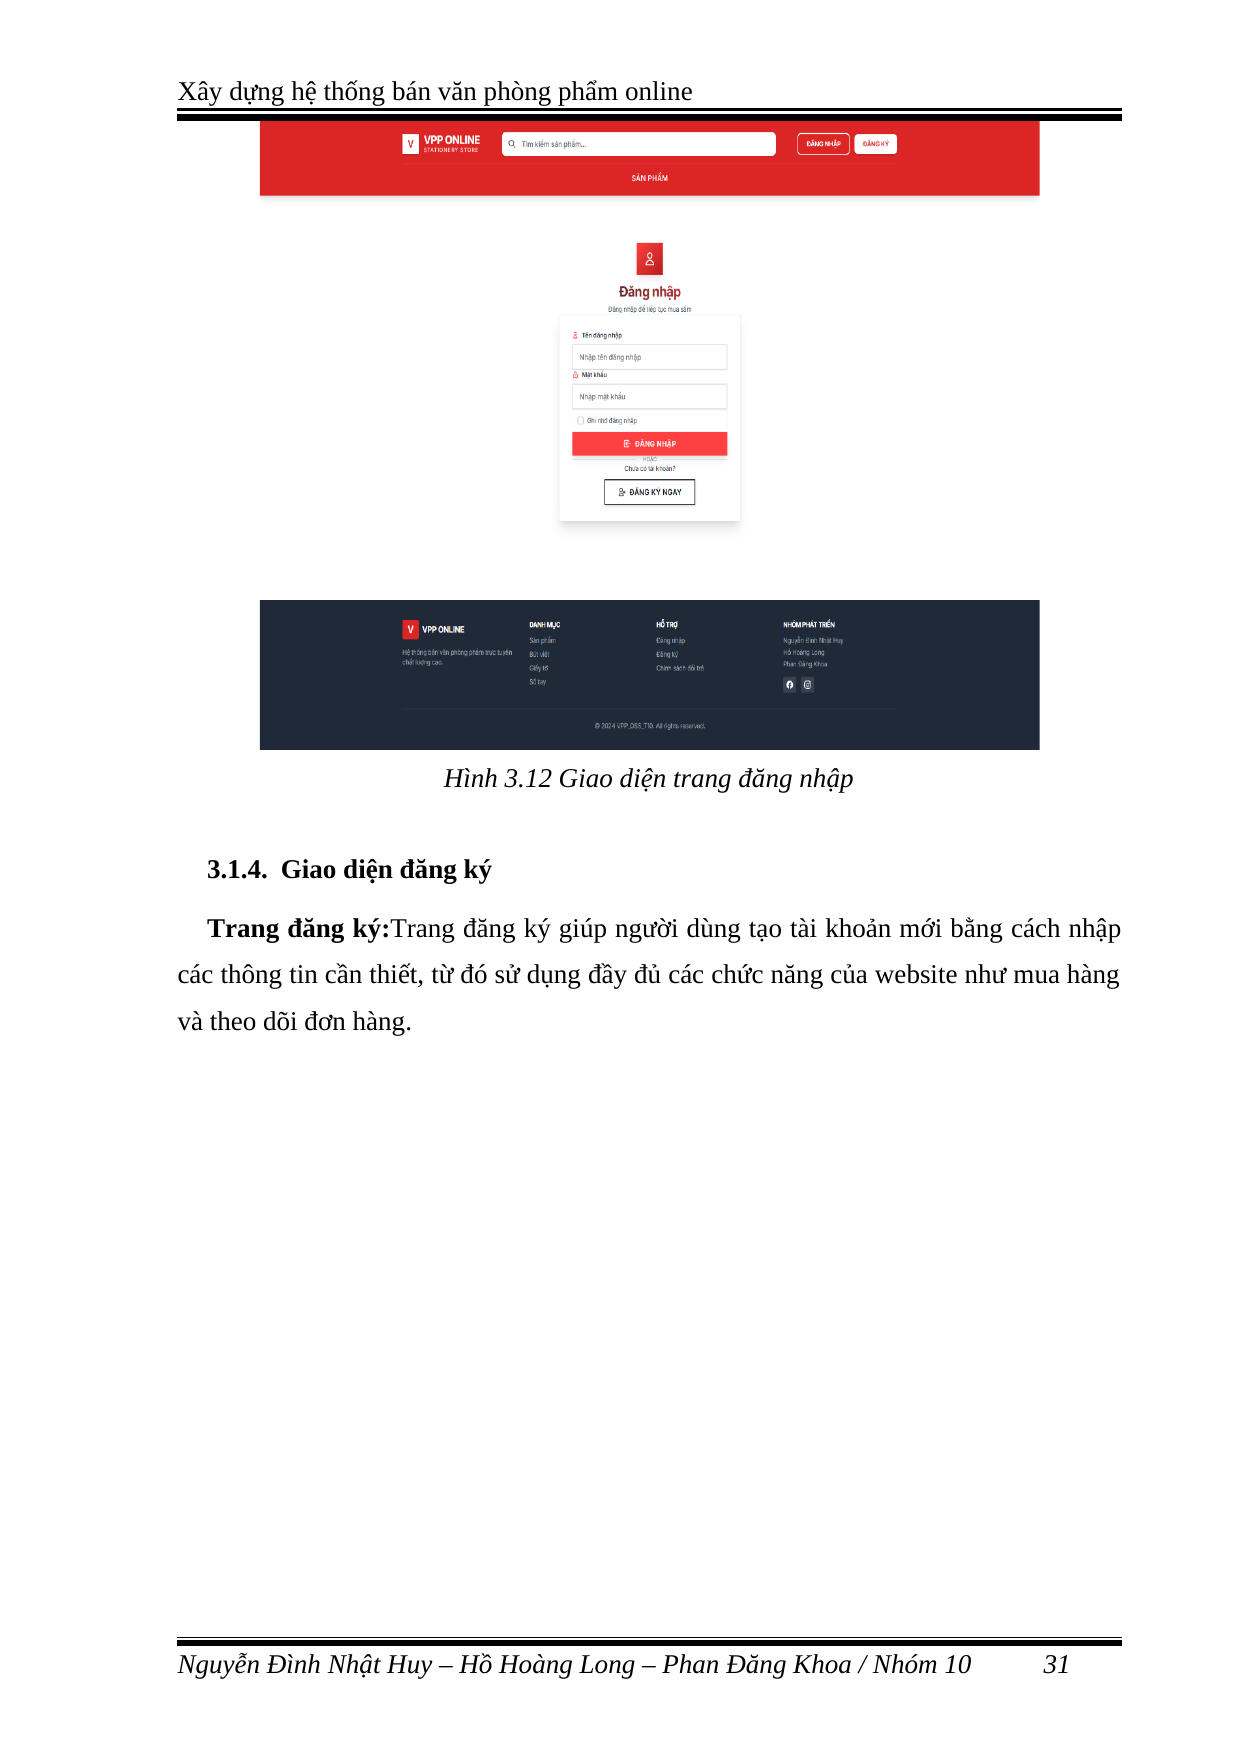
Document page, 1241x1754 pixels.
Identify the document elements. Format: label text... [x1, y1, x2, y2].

picture [259, 121, 1040, 750]
subtitle Giao diện đăng ký [207, 853, 1122, 884]
text Trang đăng ký:Trang đăng ký giúp người dùng tạo tài khoản mới bằng cách nhập các thông tin cần thiết, từ đó sử dụng đầy đủ các chức năng của website như mua hàng và theo dõi đơn hàng. [177, 912, 1122, 1036]
